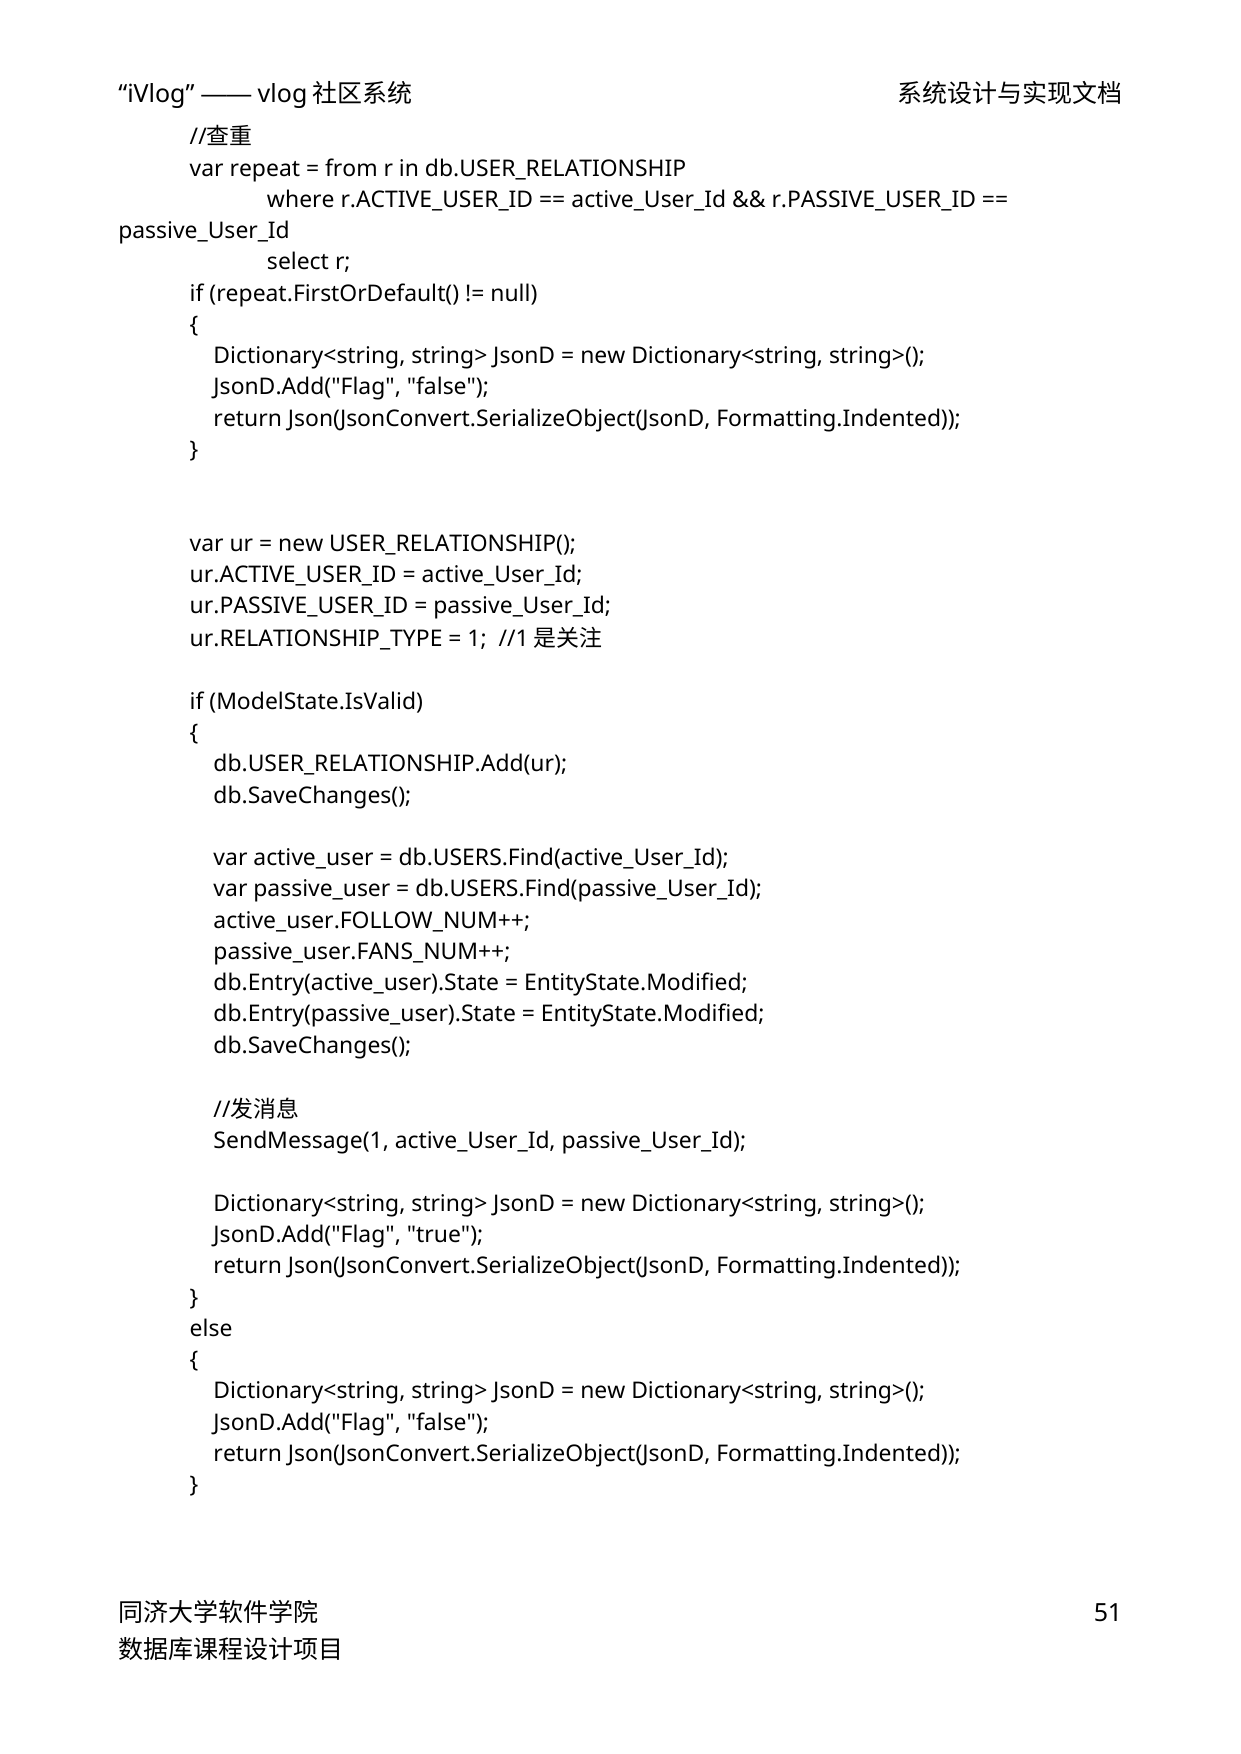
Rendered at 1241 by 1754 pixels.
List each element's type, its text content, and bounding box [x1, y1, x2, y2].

text JsonD.Add("Flag", "false"); [118, 1406, 1122, 1437]
text { [118, 308, 1122, 339]
text return Json(JsonConvert.SerializeObject(JsonD, Formatting.Indented)); [118, 1249, 1122, 1281]
text else [118, 1312, 1122, 1343]
text if (repeat.FirstOrDefault() != null) [118, 276, 1122, 308]
text select r; [118, 245, 1122, 276]
text var passive_user = db.USERS.Find(passive_User_Id); [118, 872, 1122, 903]
text Dictionary<string, string> JsonD = new Dictionary<string, string>(); [118, 1374, 1122, 1406]
text passive_user.FANS_NUM++; [118, 935, 1122, 966]
text db.USER_RELATIONSHIP.Add(ur); [118, 747, 1122, 778]
text if (ModelState.IsValid) [118, 685, 1122, 716]
text JsonD.Add("Flag", "true"); [118, 1218, 1122, 1249]
text db.Entry(active_user).State = EntityState.Modified; [118, 966, 1122, 997]
text //查重 [118, 118, 1122, 151]
text db.SaveChanges(); [118, 1028, 1122, 1060]
text Dictionary<string, string> JsonD = new Dictionary<string, string>(); [118, 1187, 1122, 1218]
text //发消息 [118, 1091, 1122, 1124]
text ur.PASSIVE_USER_ID = passive_User_Id; [118, 589, 1122, 620]
text active_user.FOLLOW_NUM++; [118, 903, 1122, 935]
text var active_user = db.USERS.Find(active_User_Id); [118, 841, 1122, 872]
text where r.ACTIVE_USER_ID == active_User_Id && r.PASSIVE_USER_ID == passive_User_Id [118, 183, 1122, 245]
text Dictionary<string, string> JsonD = new Dictionary<string, string>(); [118, 339, 1122, 370]
text db.Entry(passive_user).State = EntityState.Modified; [118, 997, 1122, 1028]
text var ur = new USER_RELATIONSHIP(); [118, 526, 1122, 558]
text db.SaveChanges(); [118, 778, 1122, 810]
text } [118, 1468, 1122, 1499]
text JsonD.Add("Flag", "false"); [118, 370, 1122, 401]
text { [118, 716, 1122, 747]
text return Json(JsonConvert.SerializeObject(JsonD, Formatting.Indented)); [118, 1437, 1122, 1468]
text var repeat = from r in db.USER_RELATIONSHIP [118, 151, 1122, 183]
text } [118, 433, 1122, 464]
text { [118, 1343, 1122, 1374]
text SendMessage(1, active_User_Id, passive_User_Id); [118, 1124, 1122, 1156]
text ur.ACTIVE_USER_ID = active_User_Id; [118, 558, 1122, 589]
text } [118, 1281, 1122, 1312]
text ur.RELATIONSHIP_TYPE = 1; //1是关注 [118, 620, 1122, 653]
text return Json(JsonConvert.SerializeObject(JsonD, Formatting.Indented)); [118, 401, 1122, 433]
